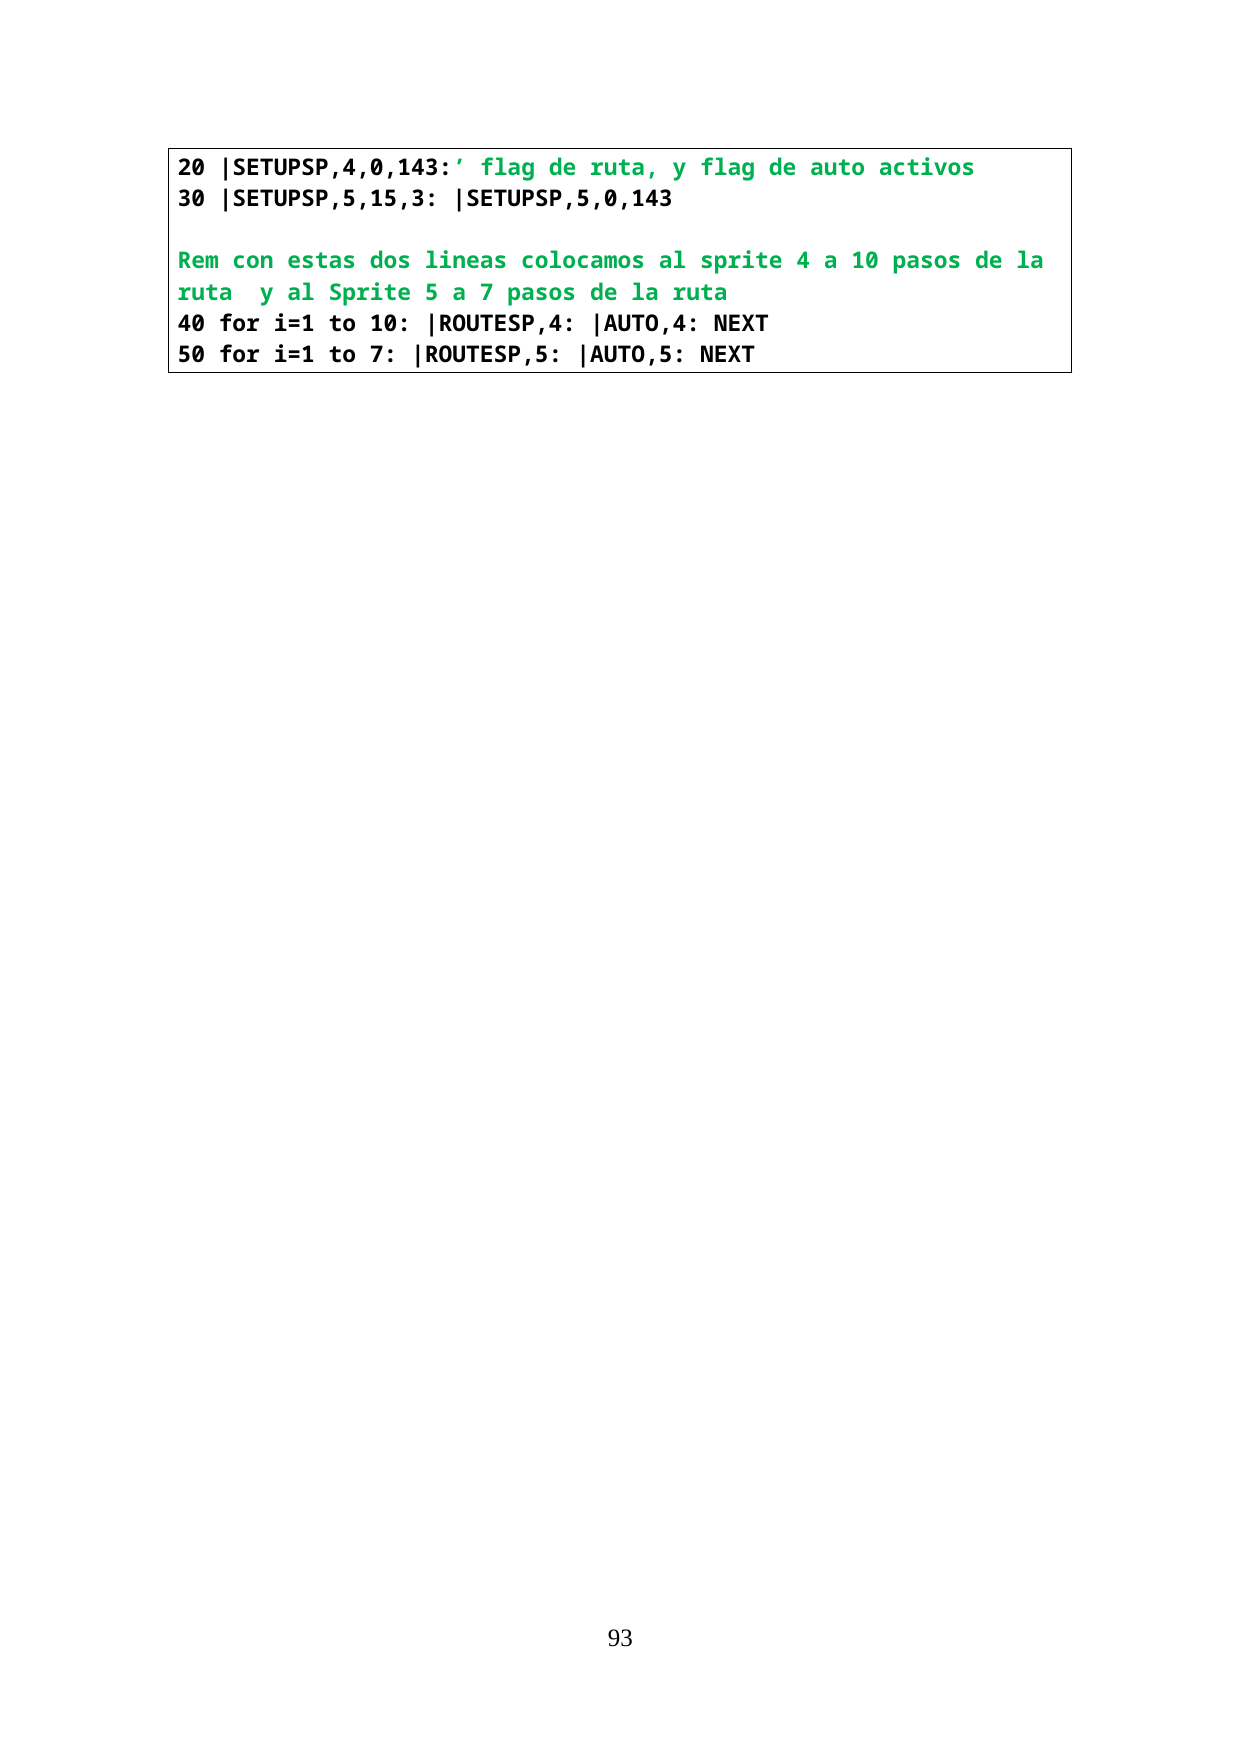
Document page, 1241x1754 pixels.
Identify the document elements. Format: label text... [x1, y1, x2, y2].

text 40 for i=1 to 10: |ROUTESP,4: |AUTO,4: NEXT [177, 307, 1063, 335]
text 30 |SETUPSP,5,15,3: |SETUPSP,5,0,143 [177, 182, 1063, 213]
text 20 |SETUPSP,4,0,143:’ flag de ruta, y flag de auto activos [169, 149, 1071, 182]
text Rem con estas dos lineas colocamos al sprite 4 a 10 pasos de la ruta y al Sprite 5 a 7 pasos de la ruta [177, 244, 1063, 307]
text 50 for i=1 to 7: |ROUTESP,5: |AUTO,5: NEXT [169, 335, 1071, 372]
